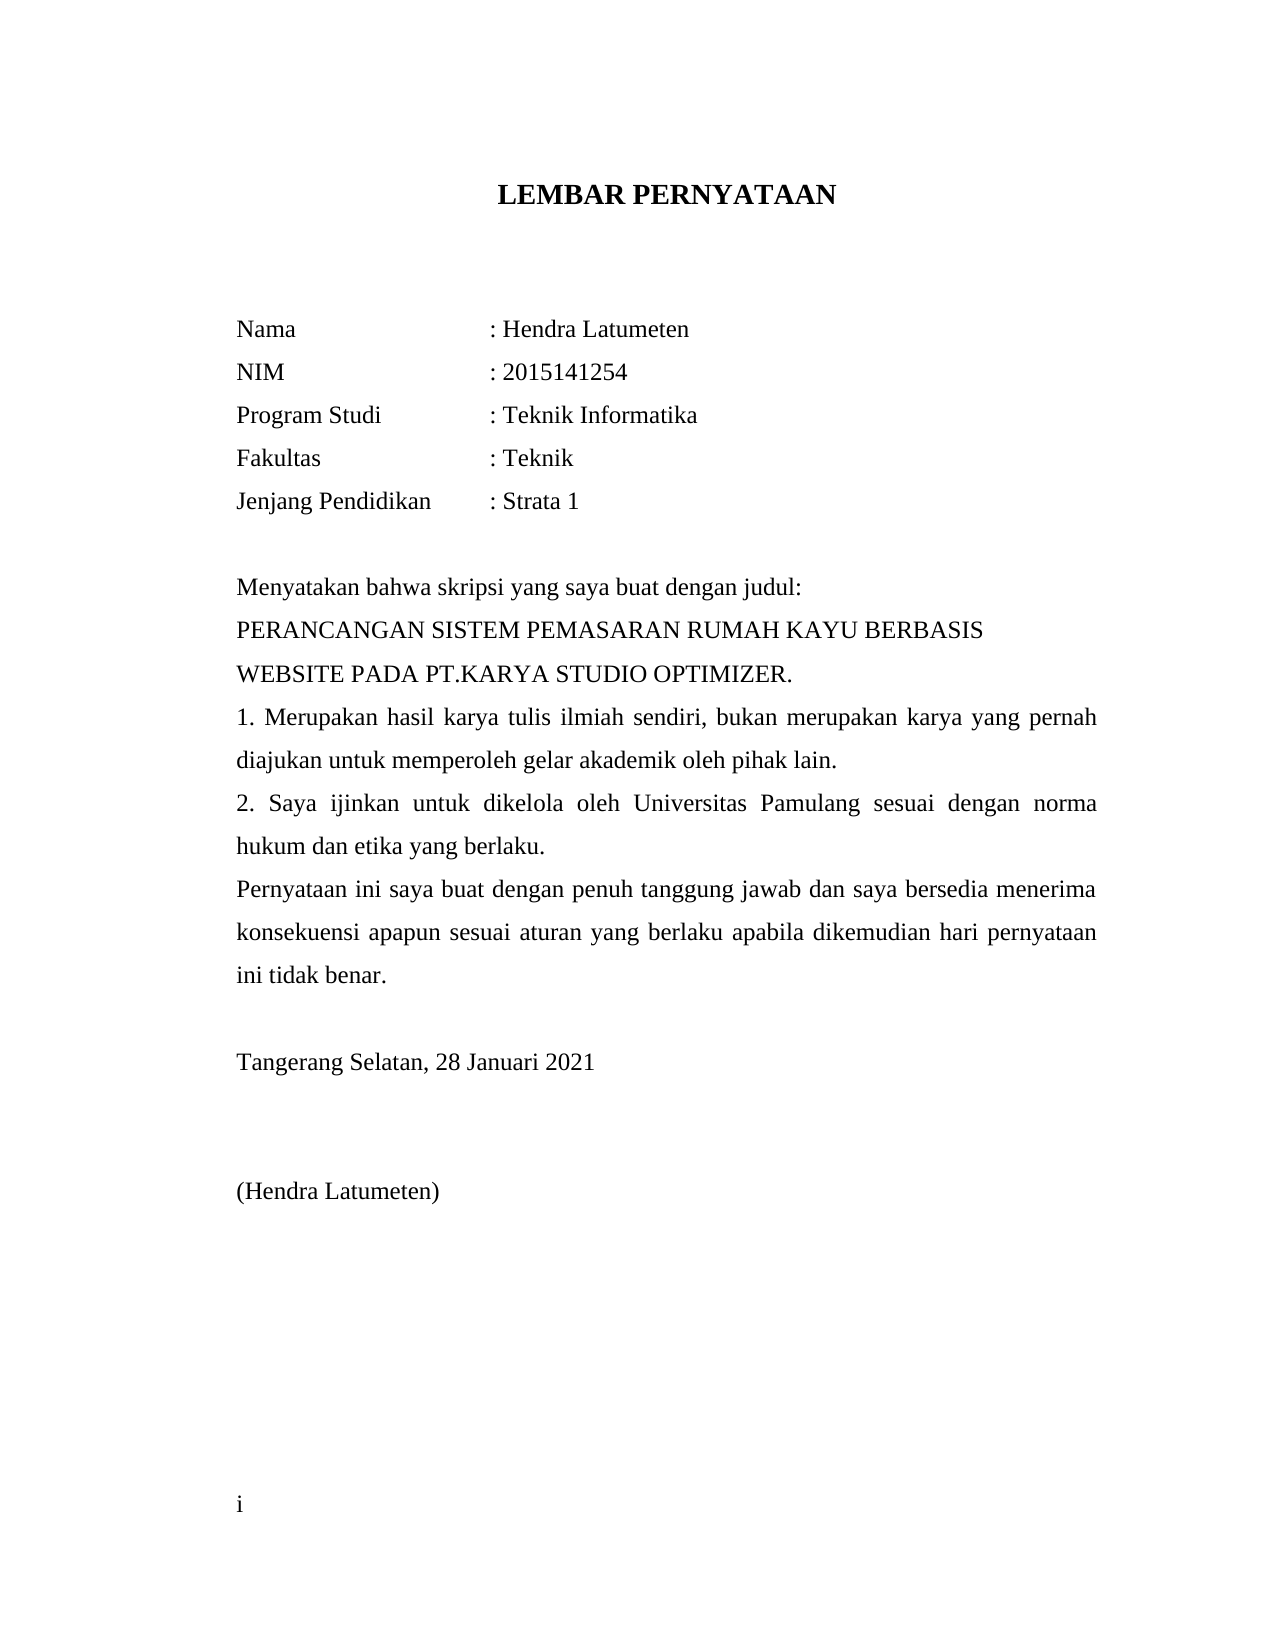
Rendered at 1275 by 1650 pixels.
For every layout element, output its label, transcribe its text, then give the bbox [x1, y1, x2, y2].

text 1. Merupakan hasil karya tulis ilmiah sendiri, bukan merupakan karya yang pernah diajukan untuk memperoleh gelar akademik oleh pihak lain. [236, 702, 1098, 774]
text Fakultas : Teknik [236, 443, 1098, 472]
text Tangerang Selatan, 28 Januari 2021 [236, 1047, 1098, 1076]
subtitle LEMBAR PERNYATAAN [236, 177, 1098, 211]
text Nama : Hendra Latumeten [236, 314, 1098, 342]
text Jenjang Pendidikan : Strata 1 [236, 486, 1098, 515]
text Program Studi : Teknik Informatika [236, 400, 1098, 429]
text NIM : 2015141254 [236, 357, 1098, 386]
text 2. Saya ijinkan untuk dikelola oleh Universitas Pamulang sesuai dengan norma hukum dan etika yang berlaku. [236, 788, 1098, 860]
text PERANCANGAN SISTEM PEMASARAN RUMAH KAYU BERBASIS WEBSITE PADA PT.KARYA STUDIO OPTIMIZER. [236, 616, 1098, 687]
text Menyatakan bahwa skripsi yang saya buat dengan judul: [236, 572, 1098, 601]
text Pernyataan ini saya buat dengan penuh tanggung jawab dan saya bersedia menerima konsekuensi apapun sesuai aturan yang berlaku apabila dikemudian hari pernyataan ini tidak benar. [236, 874, 1098, 989]
text (Hendra Latumeten) [236, 1176, 1098, 1205]
